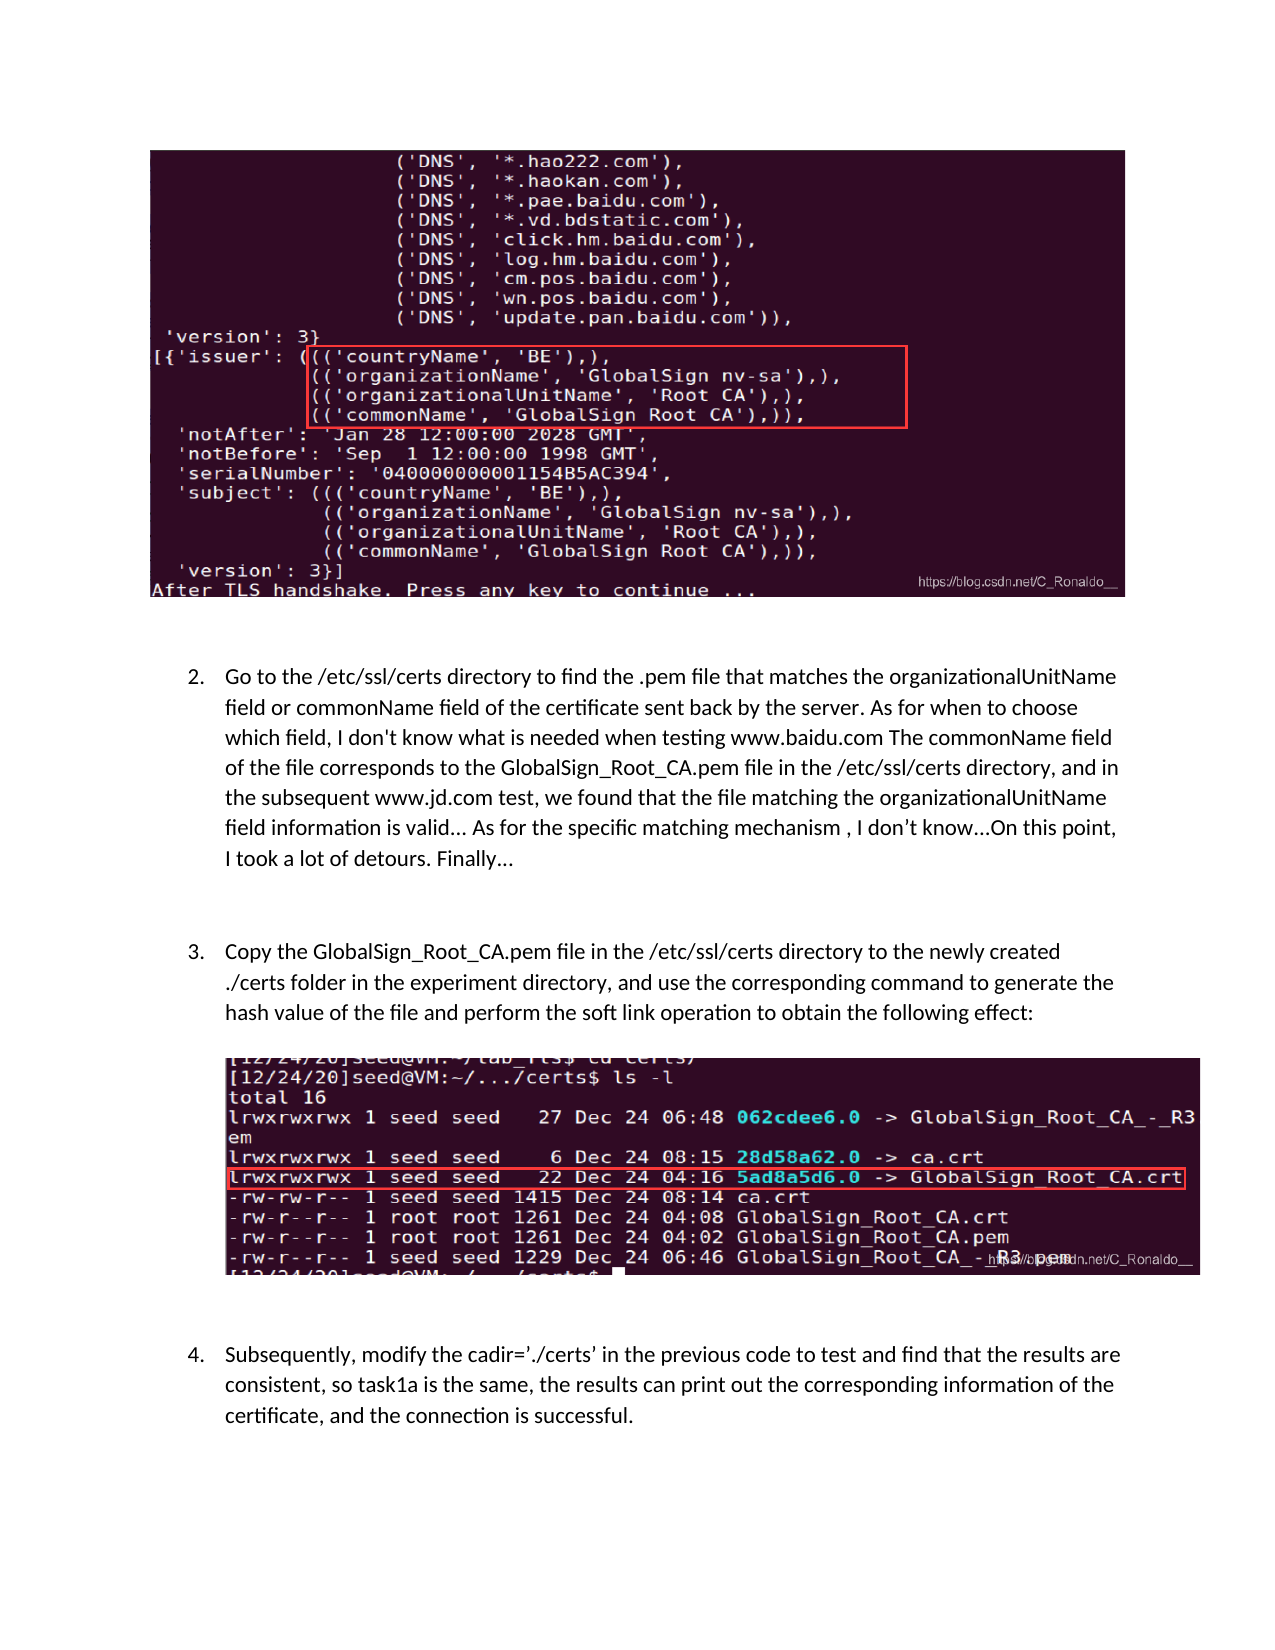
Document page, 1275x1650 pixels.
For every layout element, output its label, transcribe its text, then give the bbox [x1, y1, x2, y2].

list Copy the GlobalSign_Root_CA.pem file in the /etc/ssl/certs directory to the newly created ./certs folder in the experiment directory, and use the corresponding command to generate the hash value of the file and perform the soft link operation to obtain the following effect: [187, 937, 1125, 1026]
picture [150, 150, 1125, 597]
list Go to the /etc/ssl/certs directory to find the .pem file that matches the organizationalUnitName field or commonName field of the certificate sent back by the server. As for when to choose which field, I don't know what is needed when testing www.baidu.com The commonName field of the file corresponds to the GlobalSign_Root_CA.pem file in the /etc/ssl/certs directory, and in the subsequent www.jd.com test, we found that the file matching the organizationalUnitName field information is valid... As for the specific matching mechanism , I don’t know...On this point, I took a lot of detours. Finally... [187, 662, 1125, 872]
picture [225, 1058, 1200, 1275]
list Subsequently, modify the cadir=’./certs’ in the previous code to test and find that the results are consistent, so task1a is the same, the results can print out the corresponding information of the certificate, and the connection is successful. [187, 1340, 1125, 1429]
